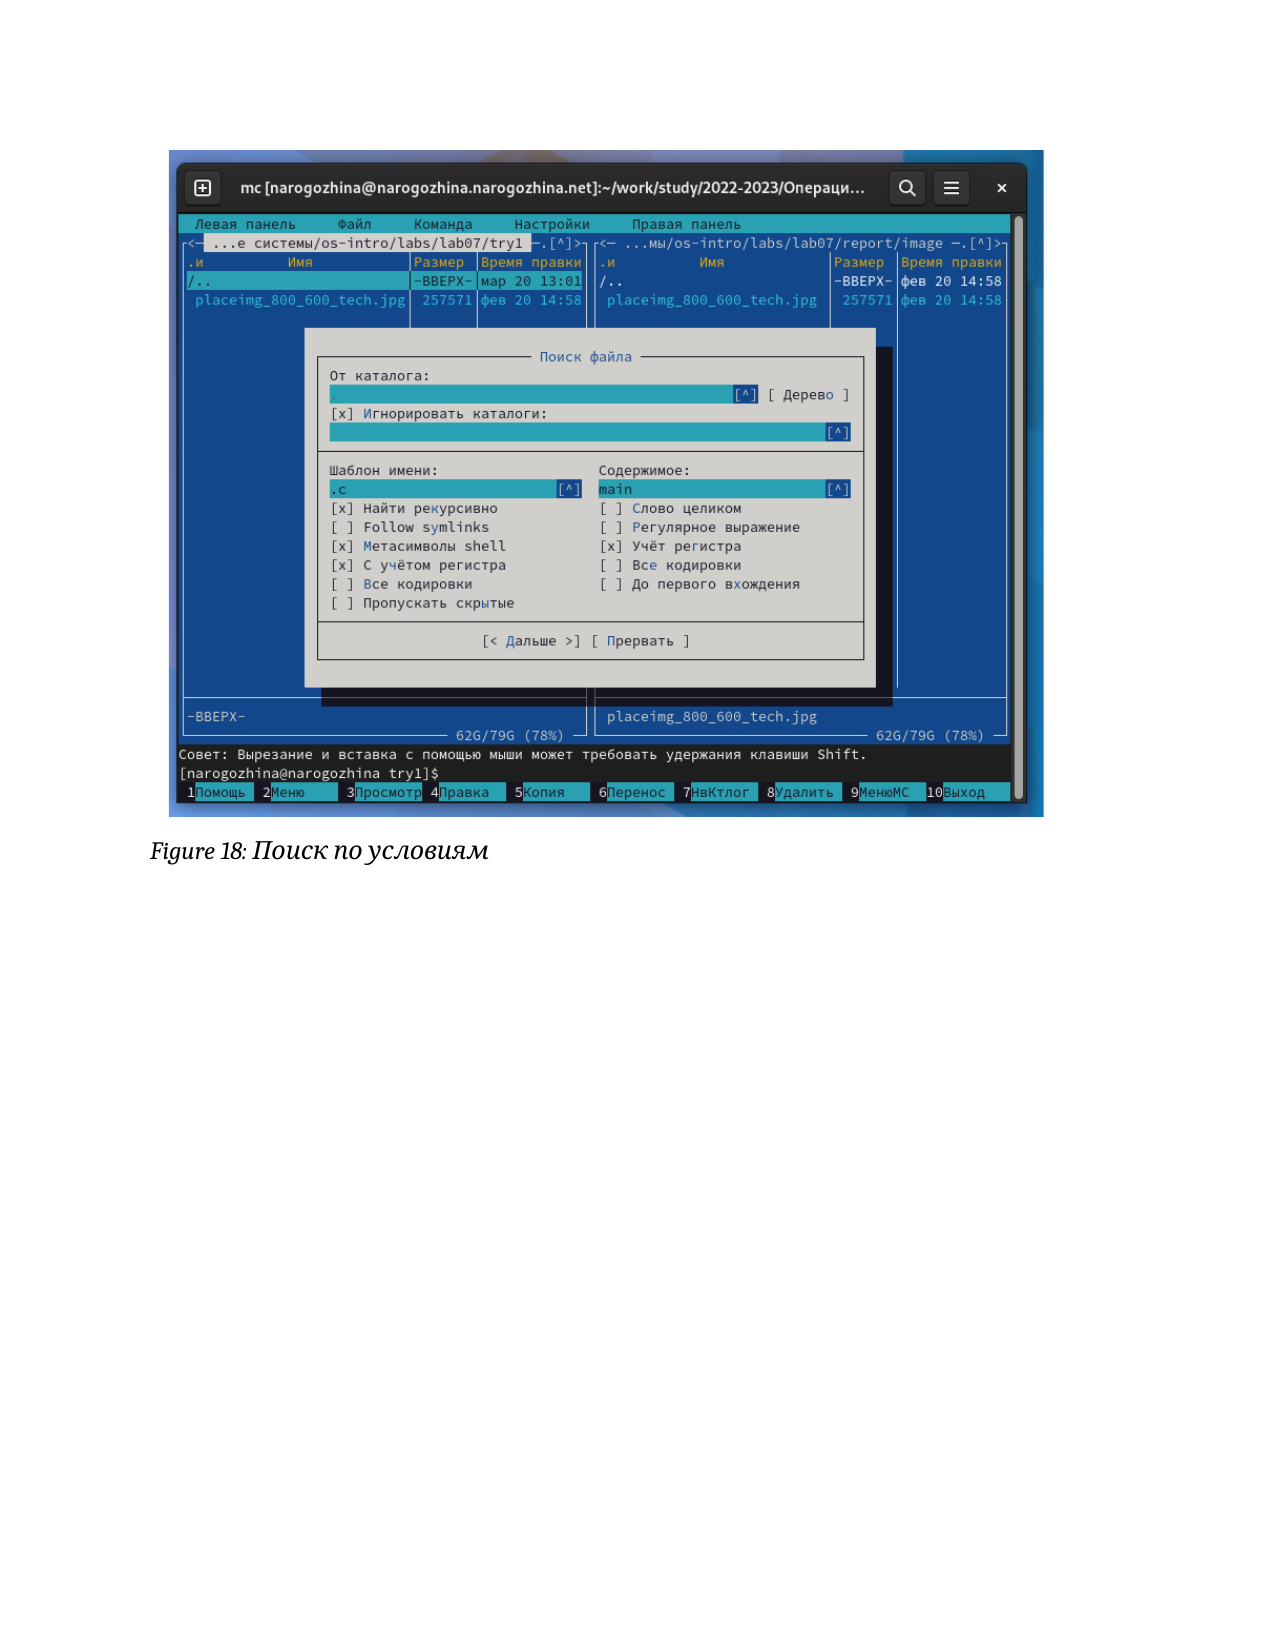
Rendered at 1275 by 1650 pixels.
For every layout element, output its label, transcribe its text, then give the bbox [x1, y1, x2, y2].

text Figure 18: Поиск по условиям [150, 837, 1125, 866]
picture [168, 150, 1044, 817]
